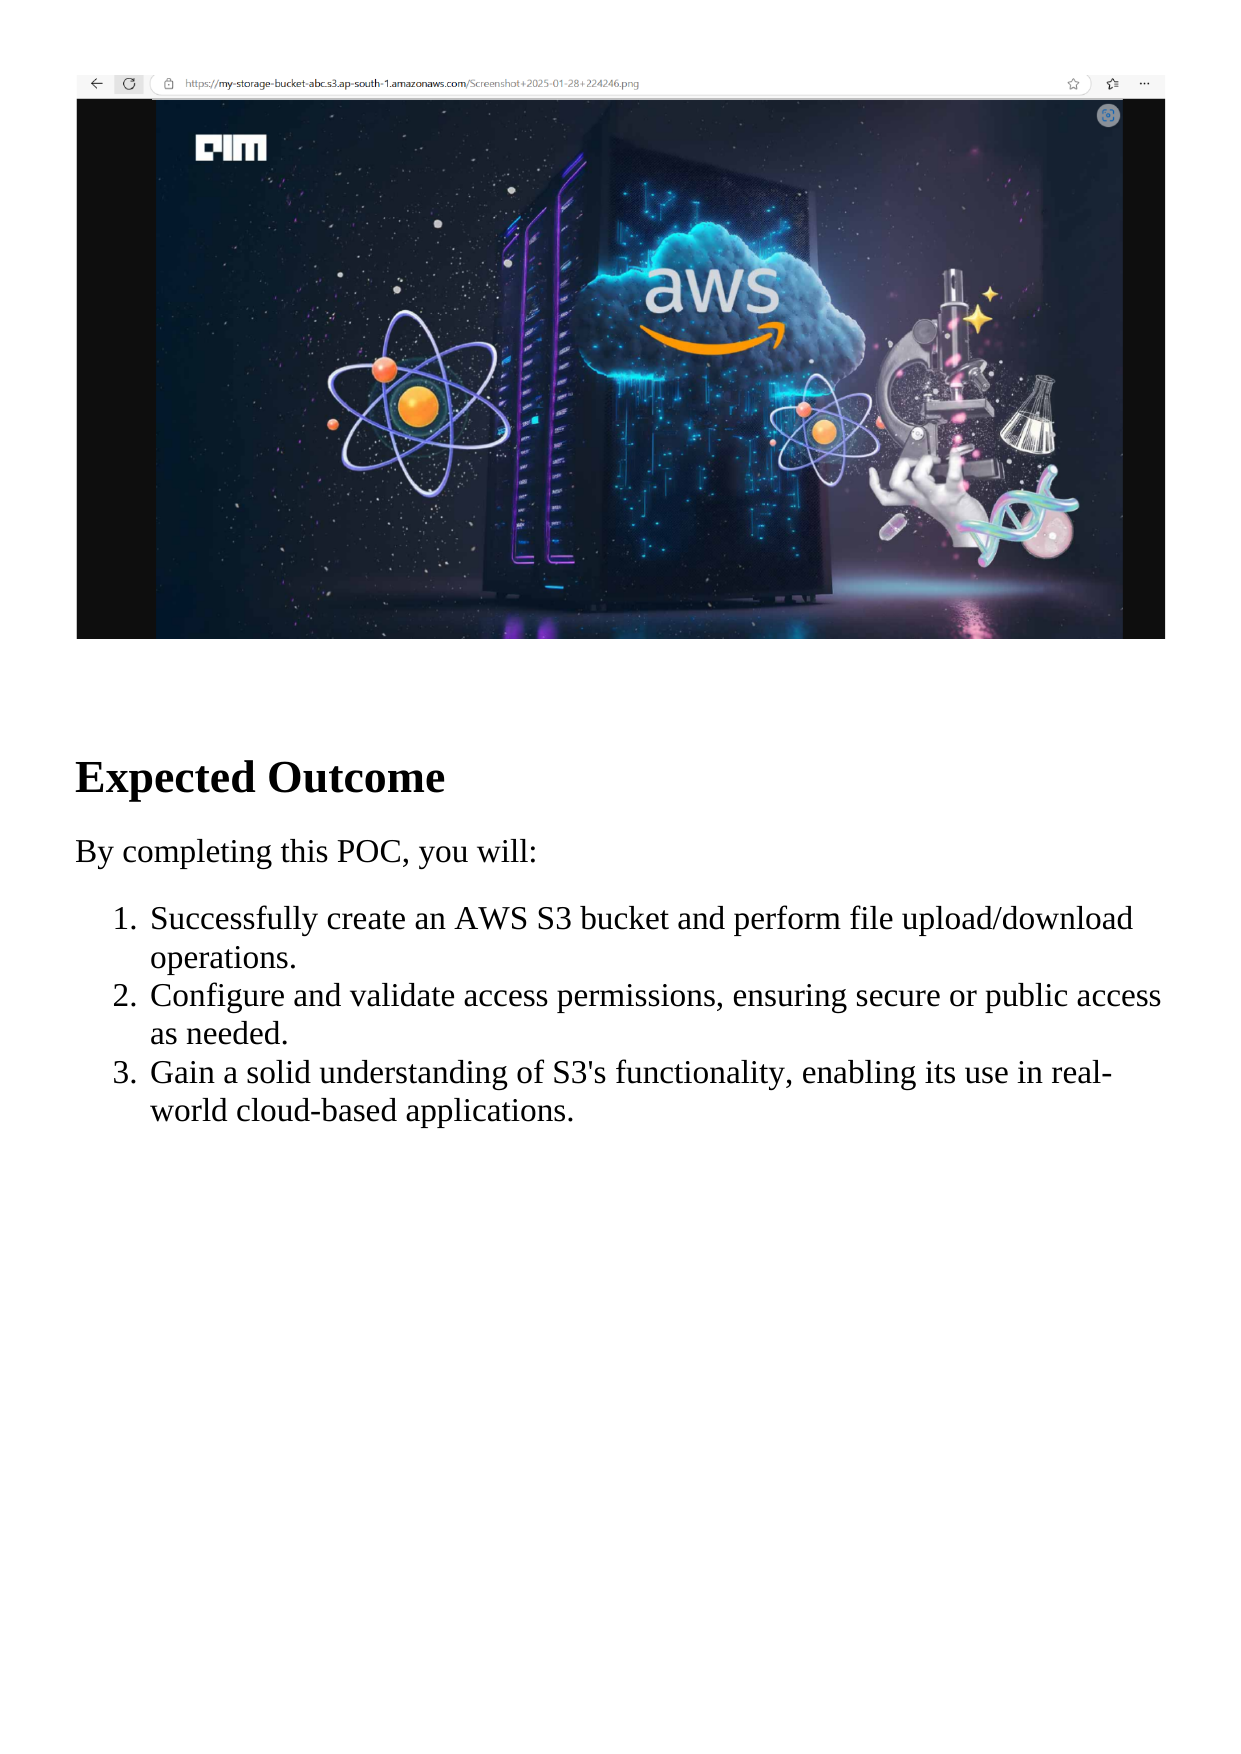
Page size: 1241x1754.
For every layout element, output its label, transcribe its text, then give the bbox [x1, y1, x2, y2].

list Successfully create an AWS S3 bucket and perform file upload/download operations. [112, 898, 1165, 975]
text Expected Outcome [75, 749, 1165, 802]
picture [75, 75, 1166, 639]
text By completing this POC, you will: [75, 831, 1165, 869]
list Gain a solid understanding of S3's functionality, enabling its use in real-world cloud-based applications. [112, 1052, 1165, 1128]
list Configure and validate access permissions, ensuring secure or public access as needed. [112, 975, 1165, 1052]
